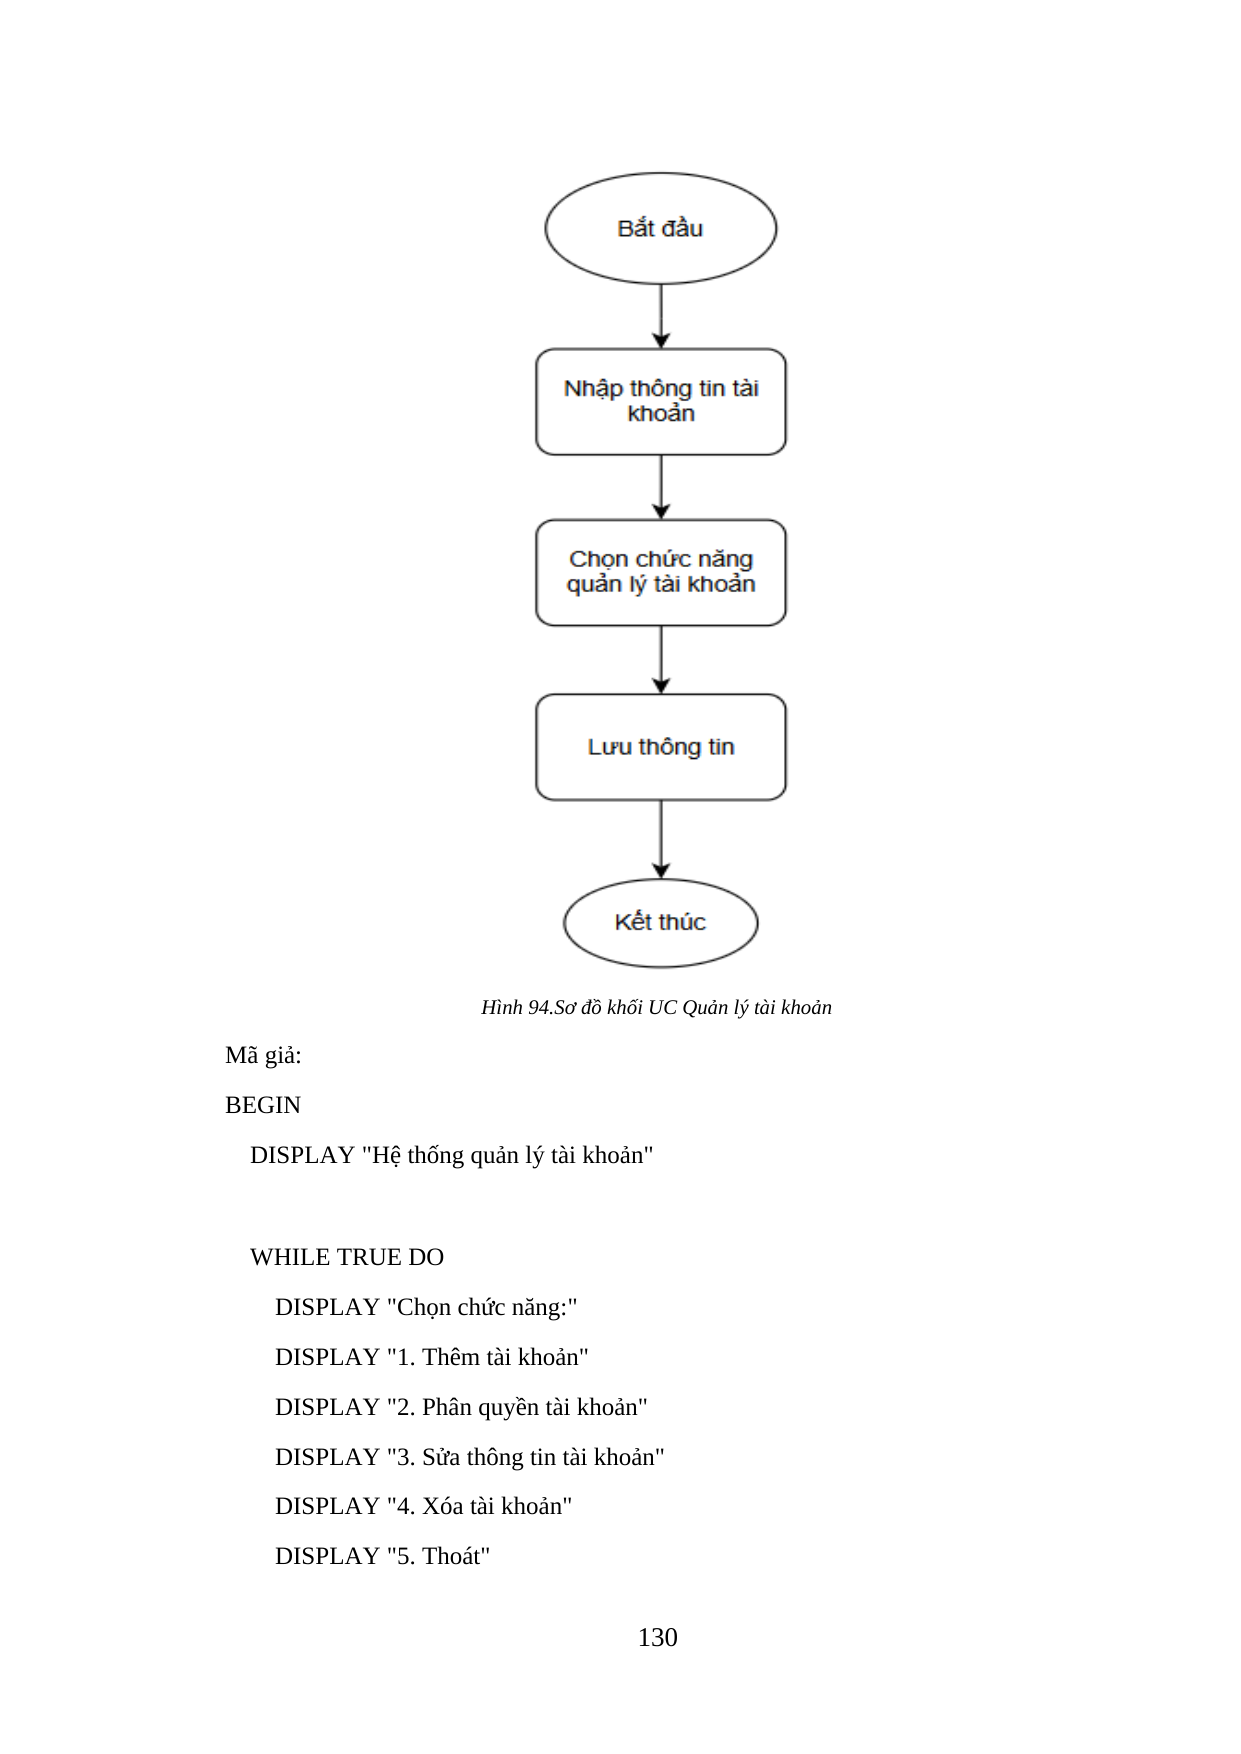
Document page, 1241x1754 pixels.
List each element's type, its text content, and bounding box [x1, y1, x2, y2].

text DISPLAY "Hệ thống quản lý tài khoản" [150, 1140, 1090, 1168]
text DISPLAY "1. Thêm tài khoản" [150, 1342, 1090, 1371]
text DISPLAY "4. Xóa tài khoản" [150, 1491, 1090, 1520]
text Hình 94.Sơ đồ khối UC Quản lý tài khoản [150, 995, 1090, 1019]
picture [484, 150, 831, 974]
text BEGIN [150, 1090, 1090, 1119]
text DISPLAY "Chọn chức năng:" [150, 1292, 1090, 1321]
text WHILE TRUE DO [150, 1242, 1090, 1271]
text DISPLAY "5. Thoát" [150, 1541, 1090, 1570]
text DISPLAY "3. Sửa thông tin tài khoản" [150, 1442, 1090, 1470]
text Mã giả: [150, 1040, 1090, 1069]
text DISPLAY "2. Phân quyền tài khoản" [150, 1392, 1090, 1421]
